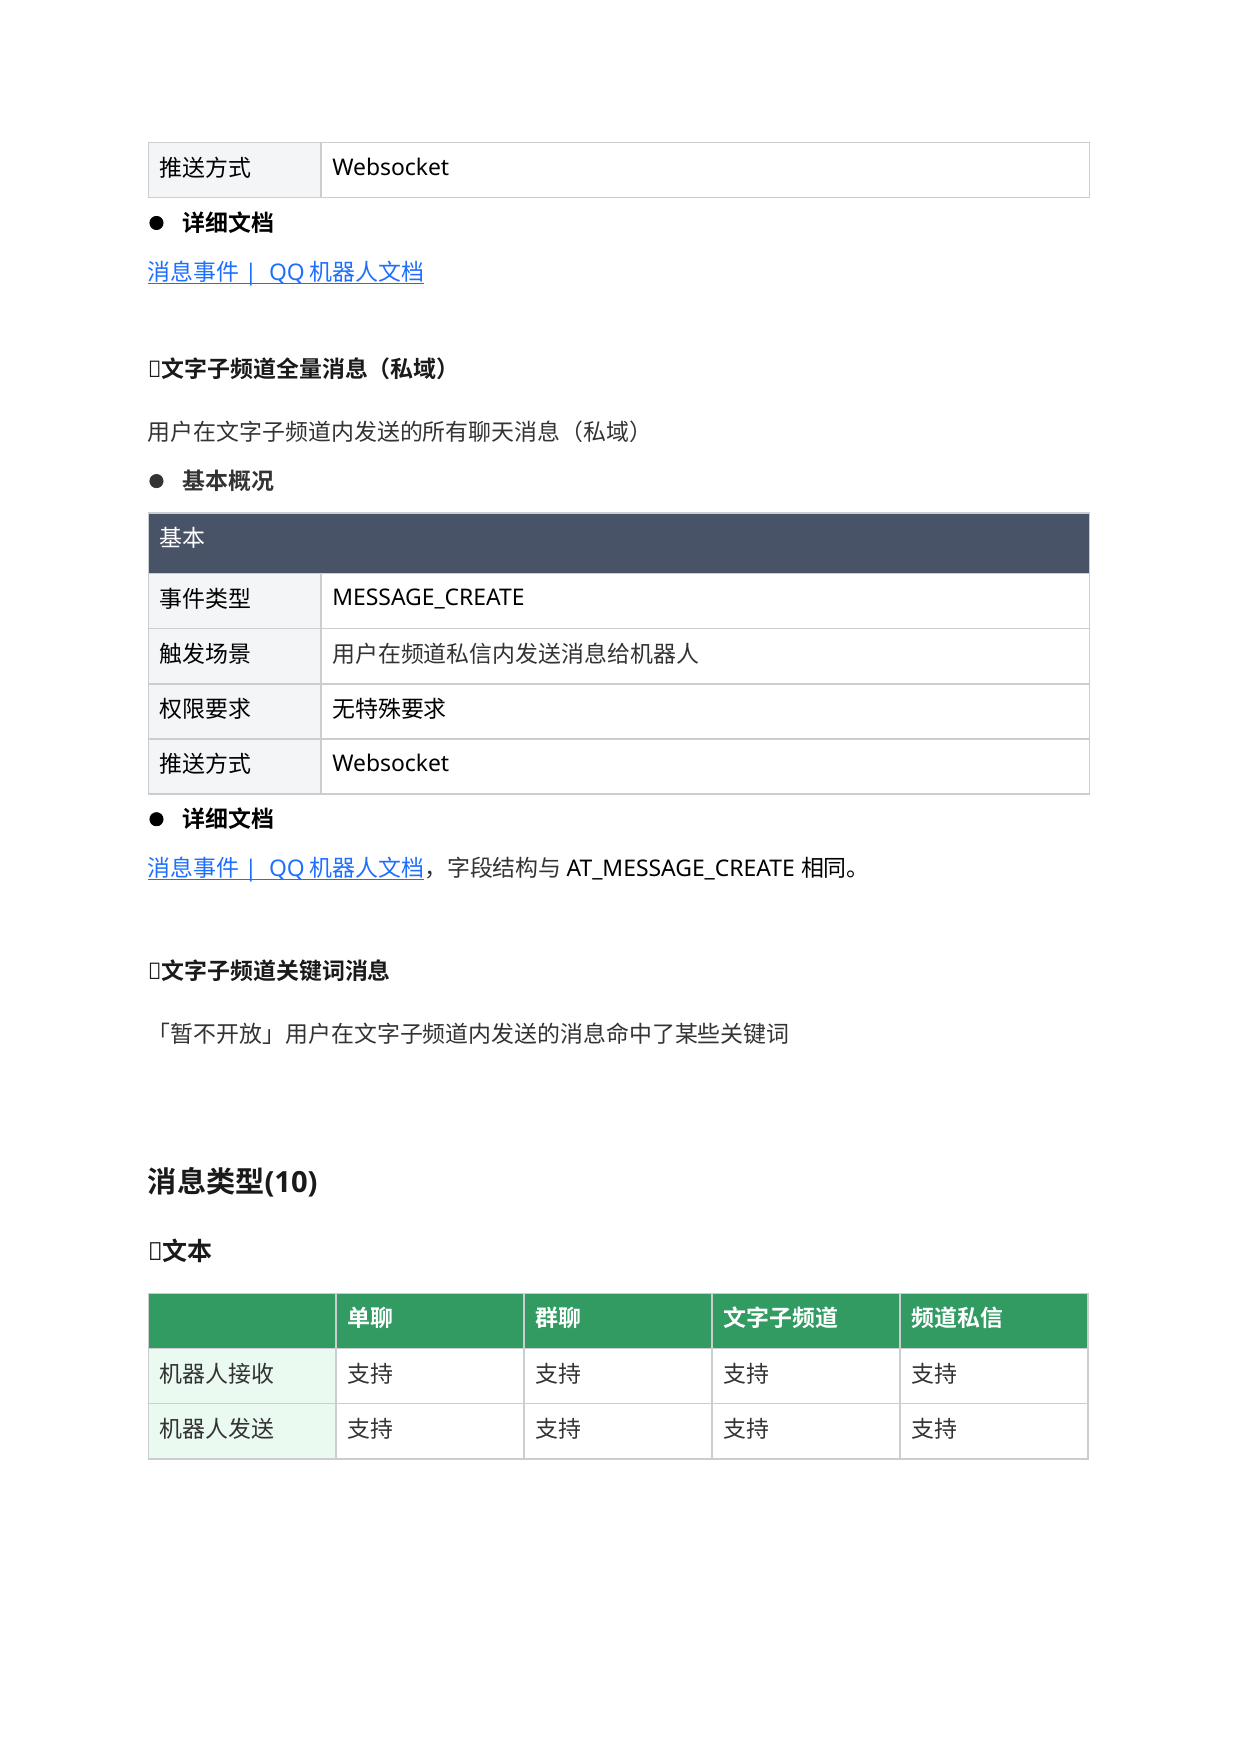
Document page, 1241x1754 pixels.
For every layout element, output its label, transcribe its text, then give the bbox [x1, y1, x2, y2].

table_cell 支持 [713, 1349, 899, 1403]
table_cell 推送方式 [149, 740, 320, 793]
table_cell 机器人发送 [149, 1404, 335, 1458]
table_header 基本 [149, 514, 1089, 573]
table_header 文字子频道 [713, 1294, 899, 1348]
table_cell 支持 [901, 1404, 1087, 1458]
list 详细文档 [148, 801, 1093, 834]
table_header 频道私信 [901, 1294, 1087, 1348]
table_cell Websocket [322, 740, 1089, 793]
list 消息事件 | QQ机器人文档，字段结构与 AT_MESSAGE_CREATE 相同。 [148, 850, 1093, 883]
table_cell 推送方式 [149, 143, 320, 197]
list 用户在文字子频道内发送的所有聊天消息（私域） [148, 413, 1093, 447]
table_cell 支持 [337, 1404, 523, 1458]
table_cell 用户在频道私信内发送消息给机器人 [322, 629, 1089, 683]
table_cell 权限要求 [149, 685, 320, 738]
table_cell 支持 [713, 1404, 899, 1458]
table_cell 支持 [337, 1349, 523, 1403]
table_header 单聊 [337, 1294, 523, 1348]
table_cell 事件类型 [149, 574, 320, 628]
table_cell 支持 [901, 1349, 1087, 1403]
table_cell 支持 [525, 1349, 711, 1403]
table_cell 机器人接收 [149, 1349, 335, 1403]
table_cell 支持 [525, 1404, 711, 1458]
list 基本概况 [148, 463, 1093, 496]
table_cell 触发场景 [149, 629, 320, 683]
text 消息事件 | QQ机器人文档 [148, 254, 1093, 287]
subtitle ✅文本 [148, 1231, 1093, 1267]
table_cell MESSAGE_CREATE [322, 574, 1089, 628]
table_cell Websocket [322, 143, 1089, 197]
subtitle 消息类型(10) [148, 1159, 1093, 1201]
table_header 群聊 [525, 1294, 711, 1348]
subtitle 🚫文字子频道关键词消息 [148, 953, 1093, 986]
table_cell 无特殊要求 [322, 685, 1089, 738]
list 详细文档 [148, 205, 1093, 238]
subtitle ✅文字子频道全量消息（私域） [148, 351, 1093, 384]
table_header [149, 1294, 335, 1348]
list 「暂不开放」用户在文字子频道内发送的消息命中了某些关键词 [148, 1016, 1093, 1049]
